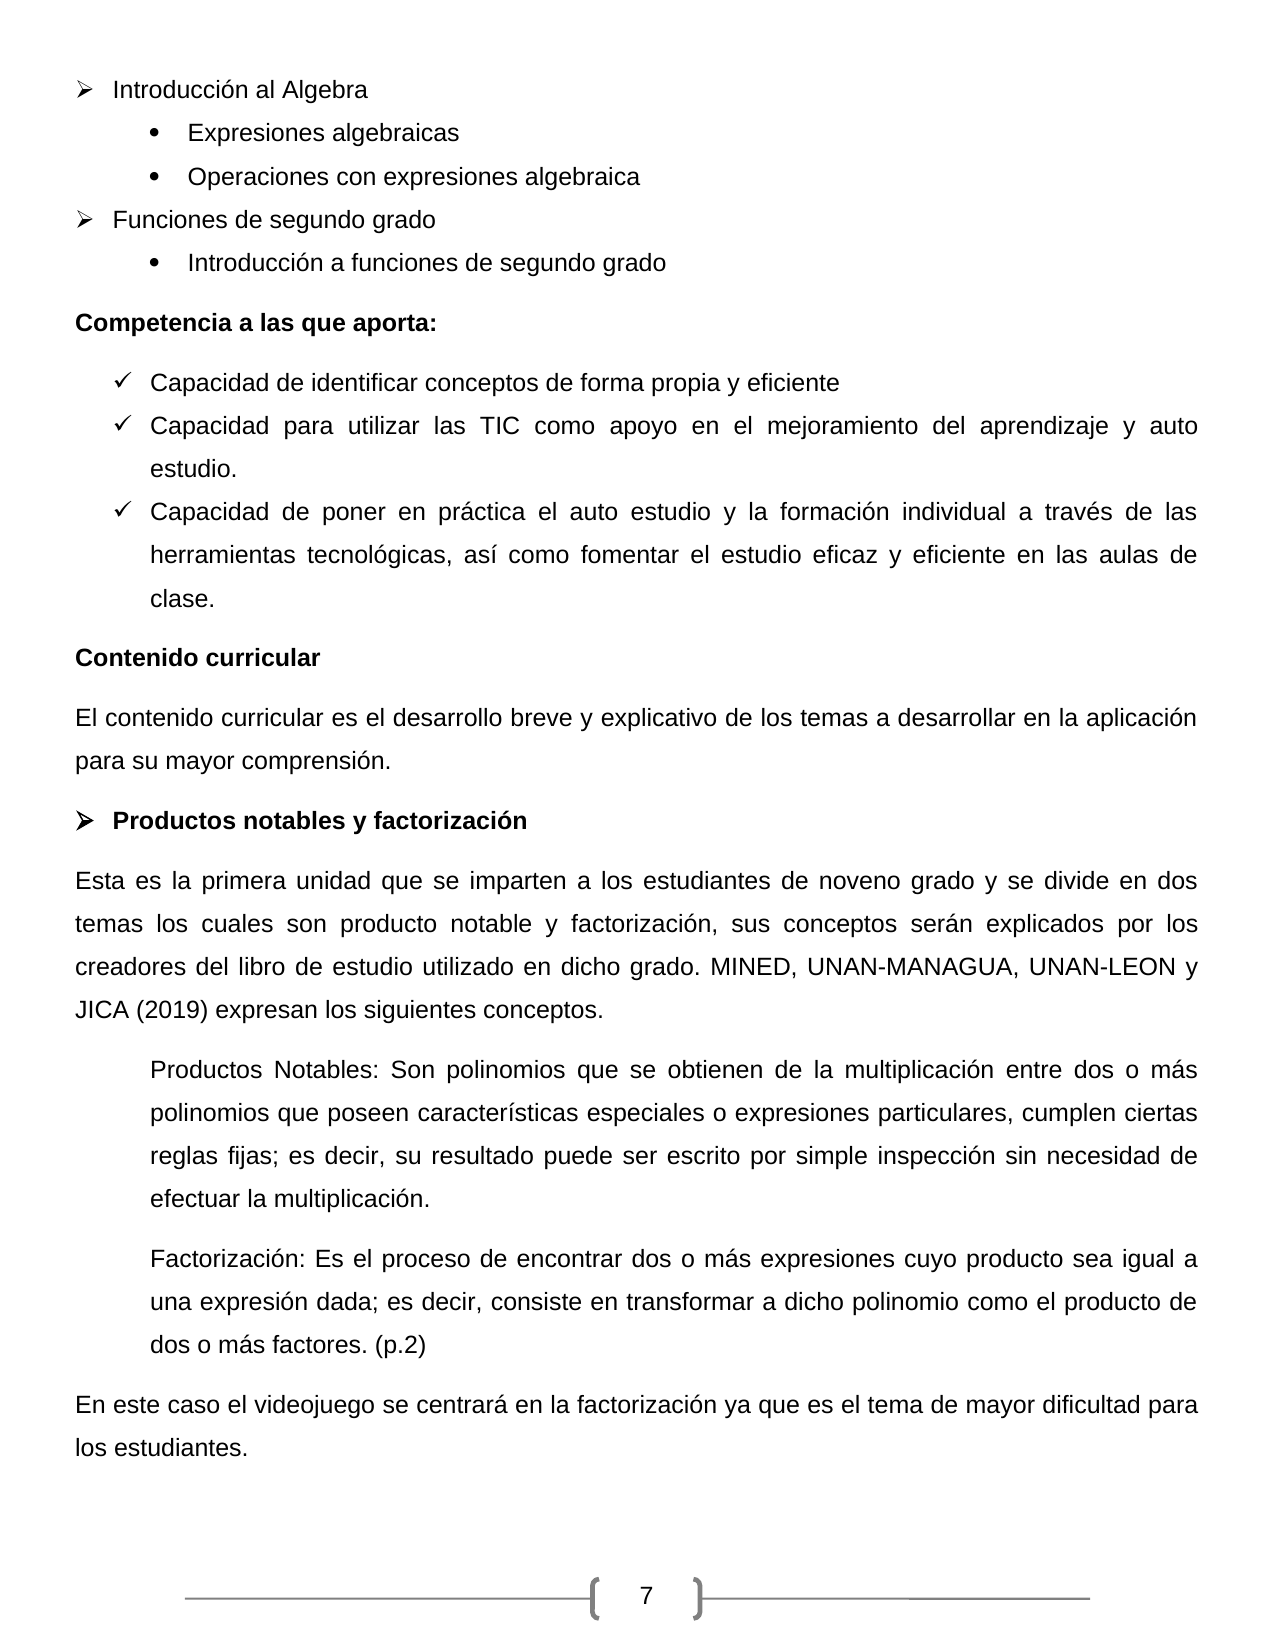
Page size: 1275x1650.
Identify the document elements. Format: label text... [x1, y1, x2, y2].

text El contenido curricular es el desarrollo breve y explicativo de los temas a desarrollar en la aplicación para su mayor comprensión. [75, 703, 1200, 775]
list Capacidad de poner en práctica el auto estudio y la formación individual a través de las herramientas tecnológicas, así como fomentar el estudio eficaz y eficiente en las aulas de clase. [112, 497, 1200, 612]
list Introducción a funciones de segundo grado [150, 248, 1200, 277]
list Capacidad de identificar conceptos de forma propia y eficiente [112, 368, 1200, 396]
list Productos notables y factorización [75, 806, 1200, 835]
list Introducción al Algebra [75, 75, 1200, 104]
list Operaciones con expresiones algebraica [150, 161, 1200, 190]
text Competencia a las que aporta: [75, 308, 1200, 337]
text En este caso el videojuego se centrará en la factorización ya que es el tema de mayor dificultad para los estudiantes. [75, 1390, 1200, 1462]
text Contenido curricular [75, 643, 1200, 672]
text Esta es la primera unidad que se imparten a los estudiantes de noveno grado y se divide en dos temas los cuales son producto notable y factorización, sus conceptos serán explicados por los creadores del libro de estudio utilizado en dicho grado. MINED, UNAN-MANAGUA, UNAN-LEON y JICA (2019) expresan los siguientes conceptos. [75, 866, 1200, 1024]
list Capacidad para utilizar las TIC como apoyo en el mejoramiento del aprendizaje y auto estudio. [112, 411, 1200, 483]
text Factorización: Es el proceso de encontrar dos o más expresiones cuyo producto sea igual a una expresión dada; es decir, consiste en transformar a dicho polinomio como el producto de dos o más factores. (p.2) [150, 1244, 1200, 1359]
list Funciones de segundo grado [75, 205, 1200, 233]
list Expresiones algebraicas [150, 118, 1200, 147]
text Productos Notables: Son polinomios que se obtienen de la multiplicación entre dos o más polinomios que poseen características especiales o expresiones particulares, cumplen ciertas reglas fijas; es decir, su resultado puede ser escrito por simple inspección sin necesidad de efectuar la multiplicación. [150, 1055, 1200, 1213]
